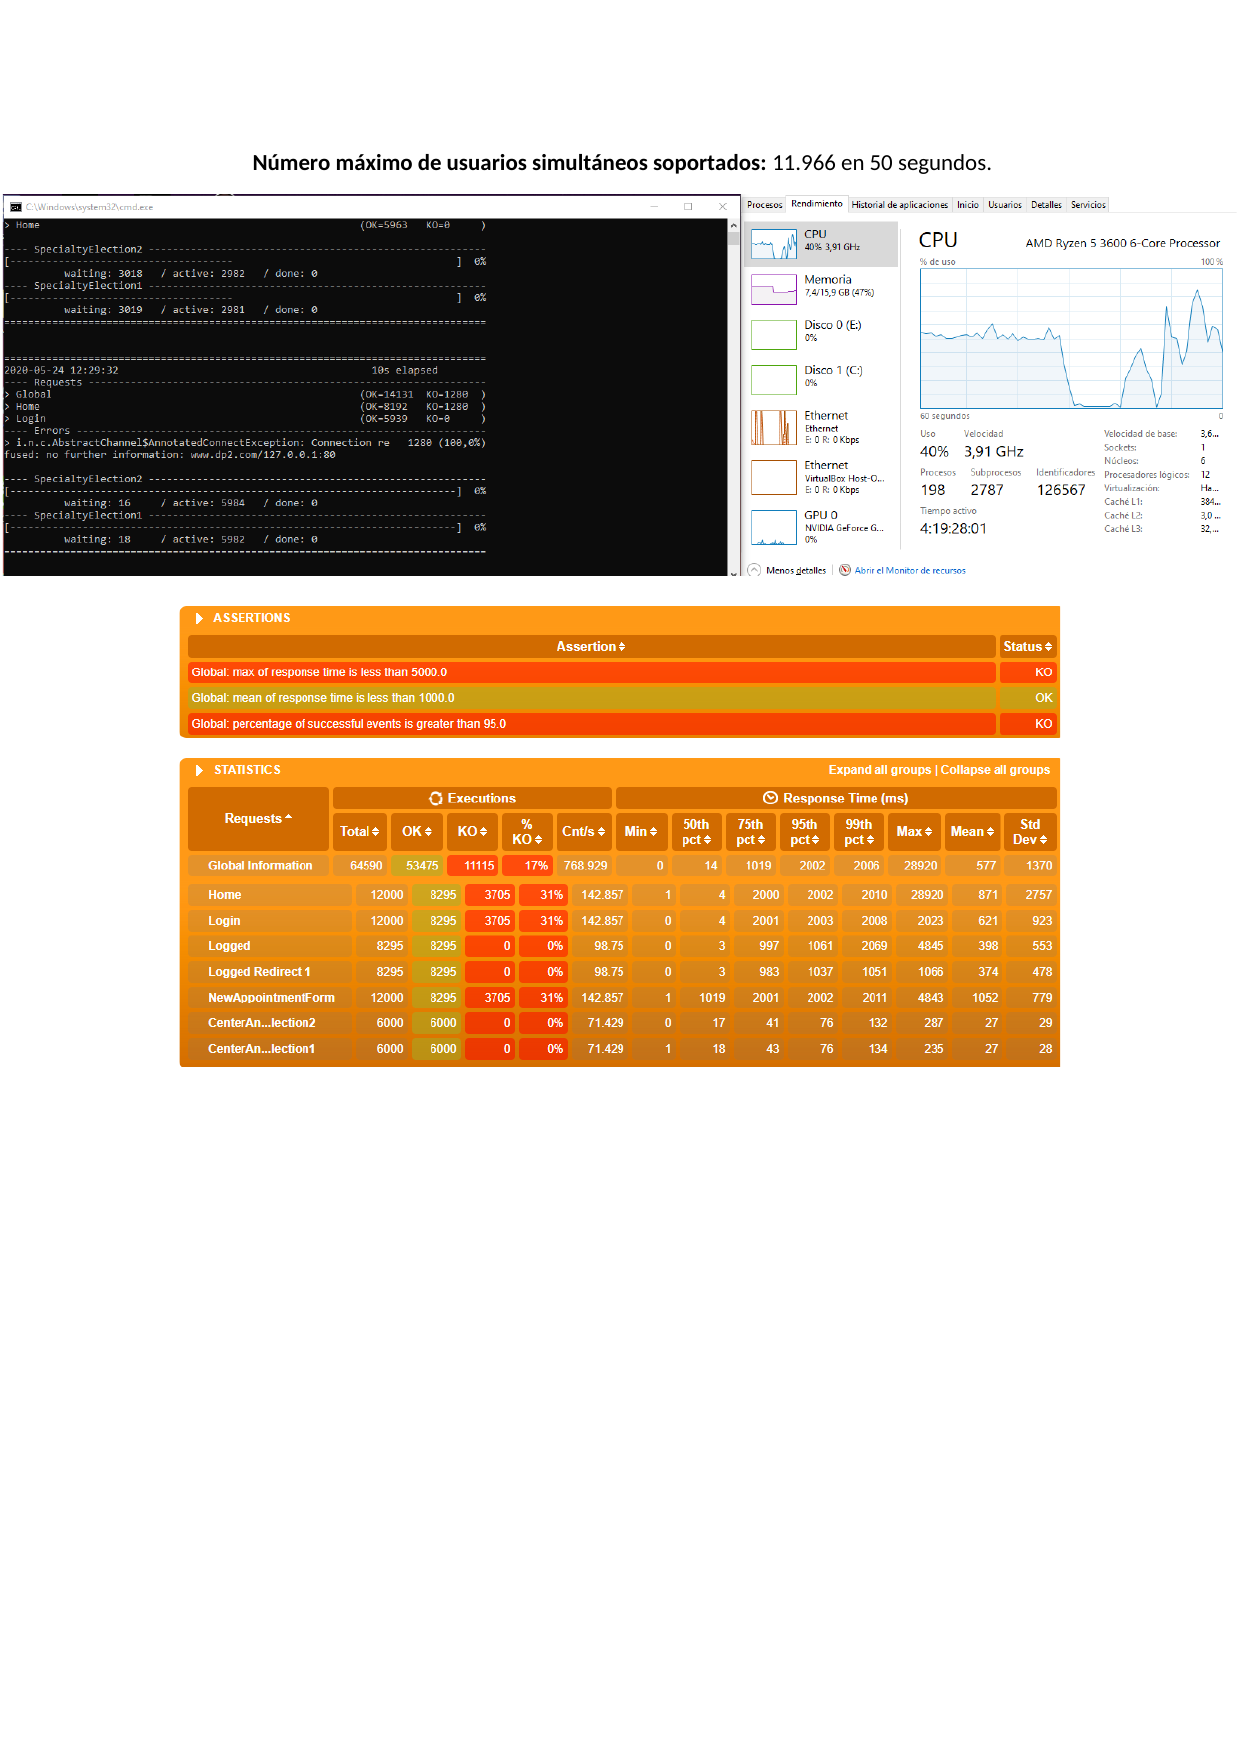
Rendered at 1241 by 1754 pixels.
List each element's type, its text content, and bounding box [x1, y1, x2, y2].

text Número máximo de usuarios simultáneos soportados: 11.966 en 50 segundos. [252, 148, 1063, 176]
picture [2, 194, 1236, 576]
picture [178, 603, 1060, 1067]
